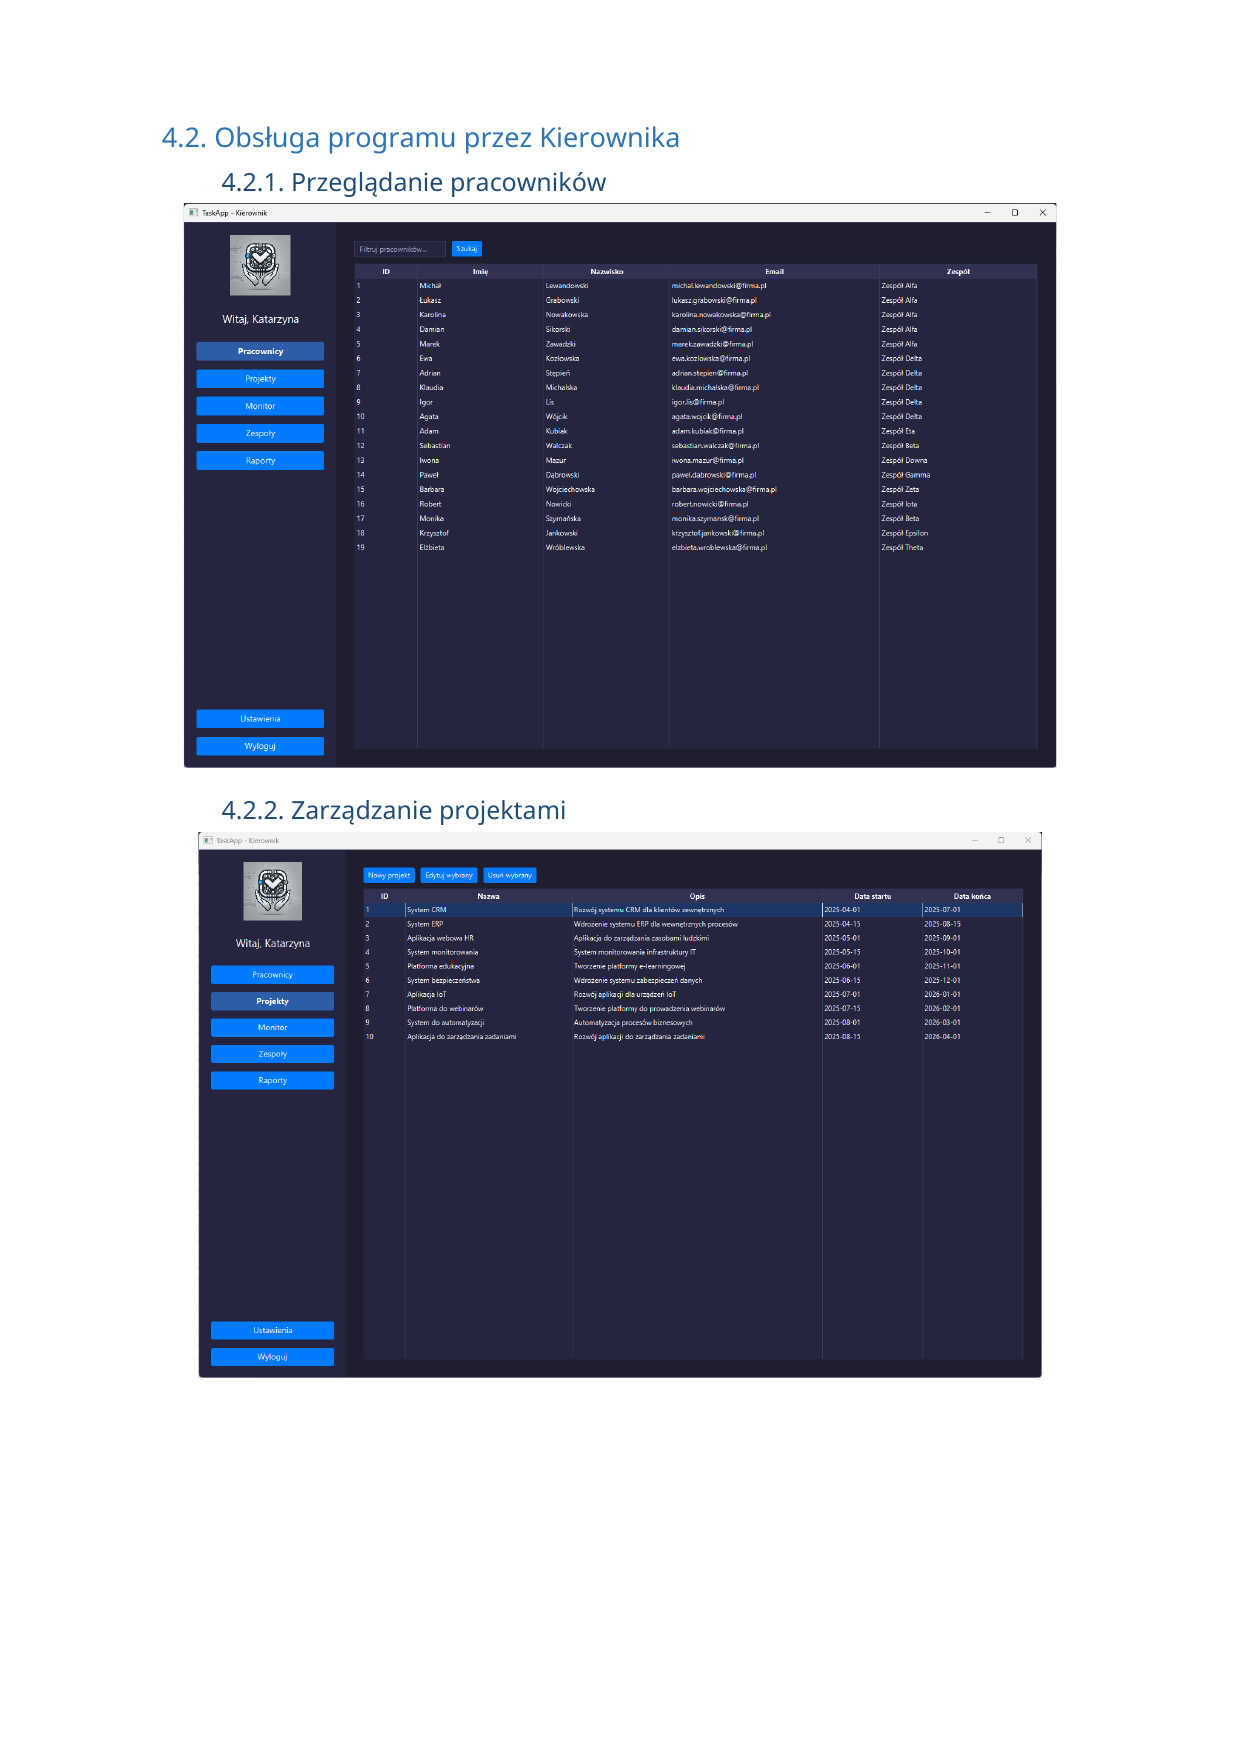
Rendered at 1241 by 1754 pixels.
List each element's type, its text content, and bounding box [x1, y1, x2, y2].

subtitle 4.2. Obsługa programu przez Kierownika [148, 118, 1093, 155]
picture [198, 832, 1042, 1378]
picture [183, 203, 1057, 768]
subtitle 4.2.2. Zarządzanie projektami [148, 793, 1093, 827]
subtitle 4.2.1. Przeglądanie pracowników [148, 165, 1093, 199]
